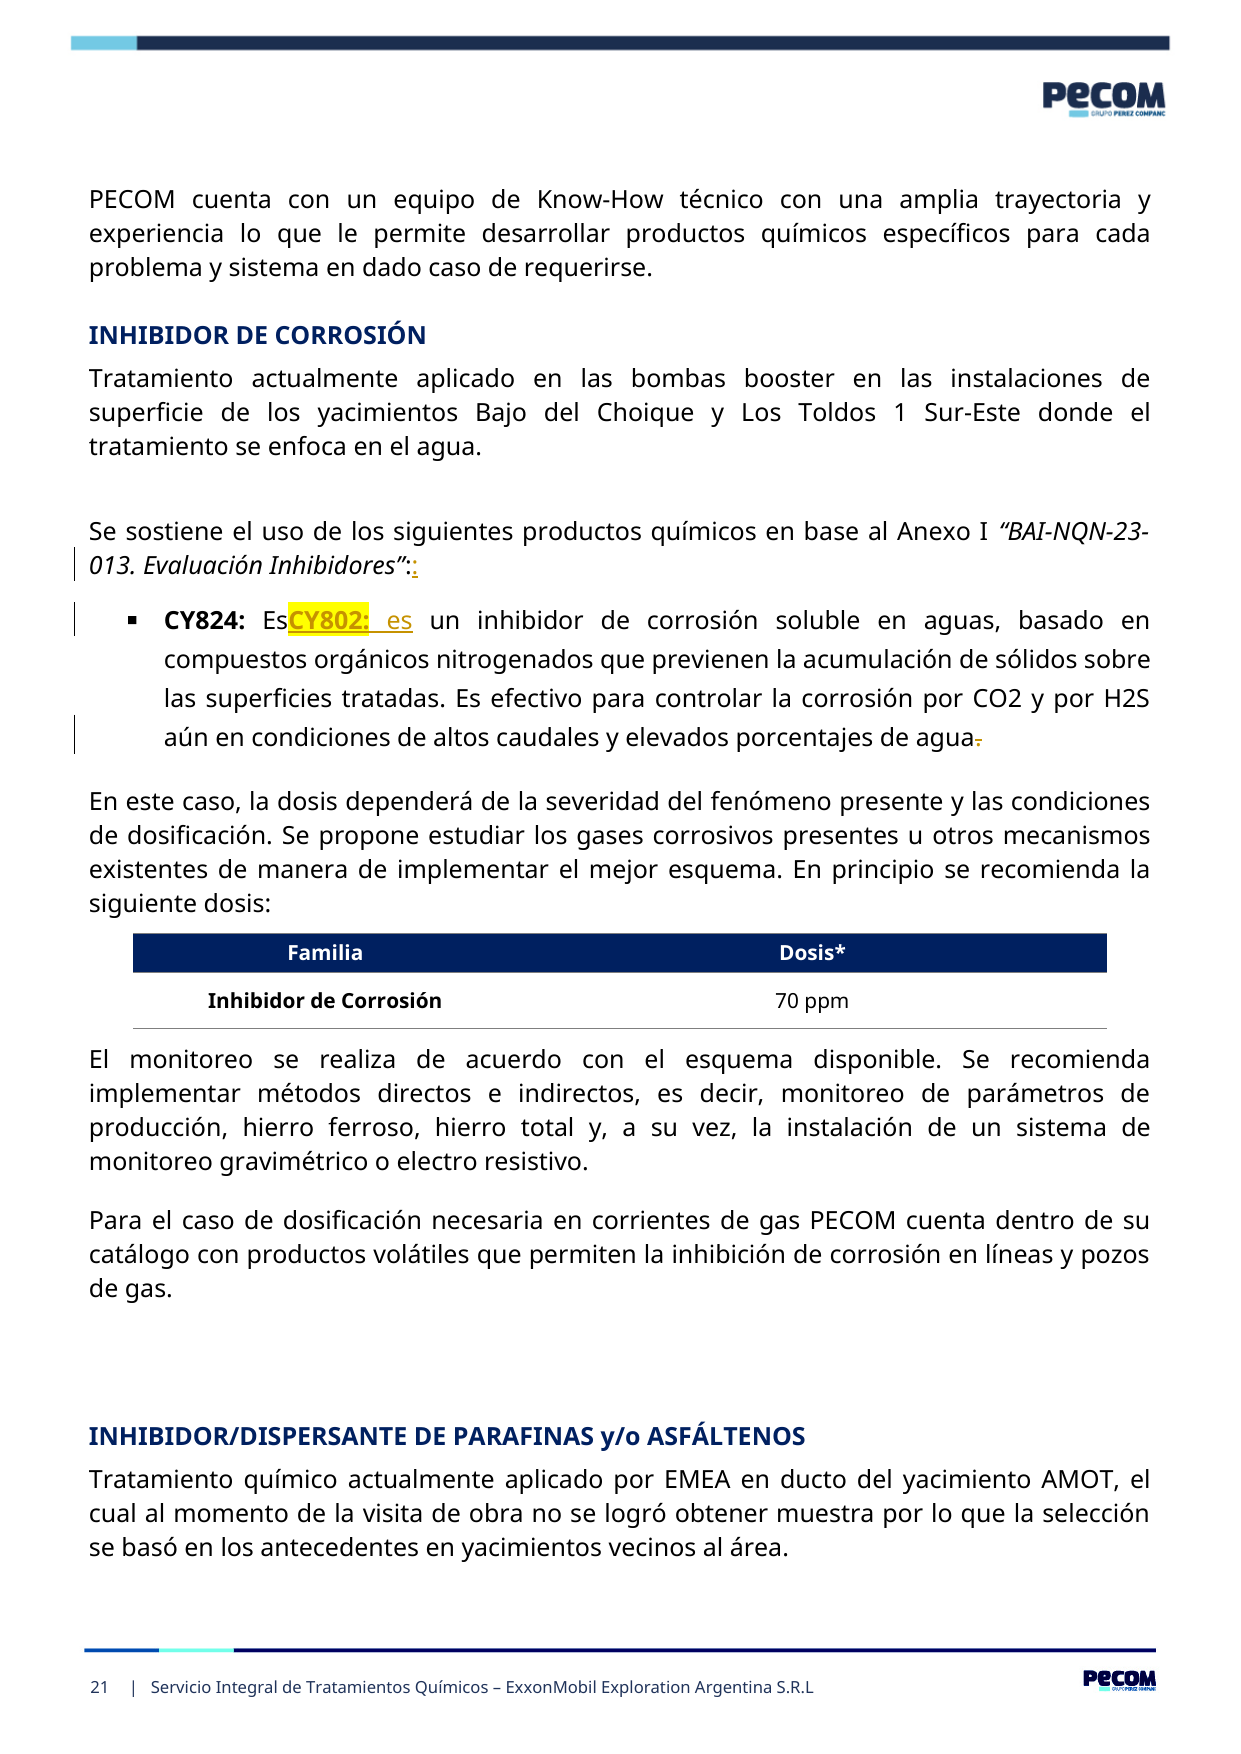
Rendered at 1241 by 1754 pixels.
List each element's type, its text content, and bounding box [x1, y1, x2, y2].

table_header Familia [133, 934, 517, 972]
table_cell 70 ppm [517, 973, 1107, 1028]
text Tratamiento químico actualmente aplicado por EMEA en ducto del yacimiento AMOT, el cual al momento de la visita de obra no se logró obtener muestra por lo que la selección se basó en los antecedentes en yacimientos vecinos al área. [89, 1461, 1152, 1563]
text Tratamiento actualmente aplicado en las bombas booster en las instalaciones de superficie de los yacimientos Bajo del Choique y Los Toldos 1 Sur-Este donde el tratamiento se enfoca en el agua. [89, 360, 1152, 463]
table_cell Inhibidor de Corrosión [133, 973, 517, 1028]
table_header Dosis* [517, 934, 1107, 972]
text En este caso, la dosis dependerá de la severidad del fenómeno presente y las condiciones de dosificación. Se propone estudiar los gases corrosivos presentes u otros mecanismos existentes de manera de implementar el mejor esquema. En principio se recomienda la siguiente dosis: [89, 784, 1152, 920]
text PECOM cuenta con un equipo de Know-How técnico con una amplia trayectoria y experiencia lo que le permite desarrollar productos químicos específicos para cada problema y sistema en dado caso de requerirse. [89, 182, 1152, 284]
picture [0, 0, 1240, 1741]
text INHIBIDOR/DISPERSANTE DE PARAFINAS y/o ASFÁLTENOS [89, 1419, 1152, 1453]
text El monitoreo se realiza de acuerdo con el esquema disponible. Se recomienda implementar métodos directos e indirectos, es decir, monitoreo de parámetros de producción, hierro ferroso, hierro total y, a su vez, la instalación de un sistema de monitoreo gravimétrico o electro resistivo. [89, 1042, 1152, 1178]
text INHIBIDOR DE CORROSIÓN [89, 318, 1152, 352]
text Para el caso de dosificación necesaria en corrientes de gas PECOM cuenta dentro de su catálogo con productos volátiles que permiten la inhibición de corrosión en líneas y pozos de gas. [89, 1203, 1152, 1305]
list CY824: Es un inhibidor de corrosión soluble en aguas, basado en compuestos orgánicos nitrogenados que previenen la acumulación de sólidos sobre las superficies tratadas. Es efectivo para controlar la corrosión por CO2 y por H2S aún en condiciones de altos caudales y elevados porcentajes de agua [126, 602, 1152, 754]
text Se sostiene el uso de los siguientes productos químicos en base al Anexo I “BAI-NQN-23-013. Evaluación Inhibidores”: [89, 513, 1152, 581]
